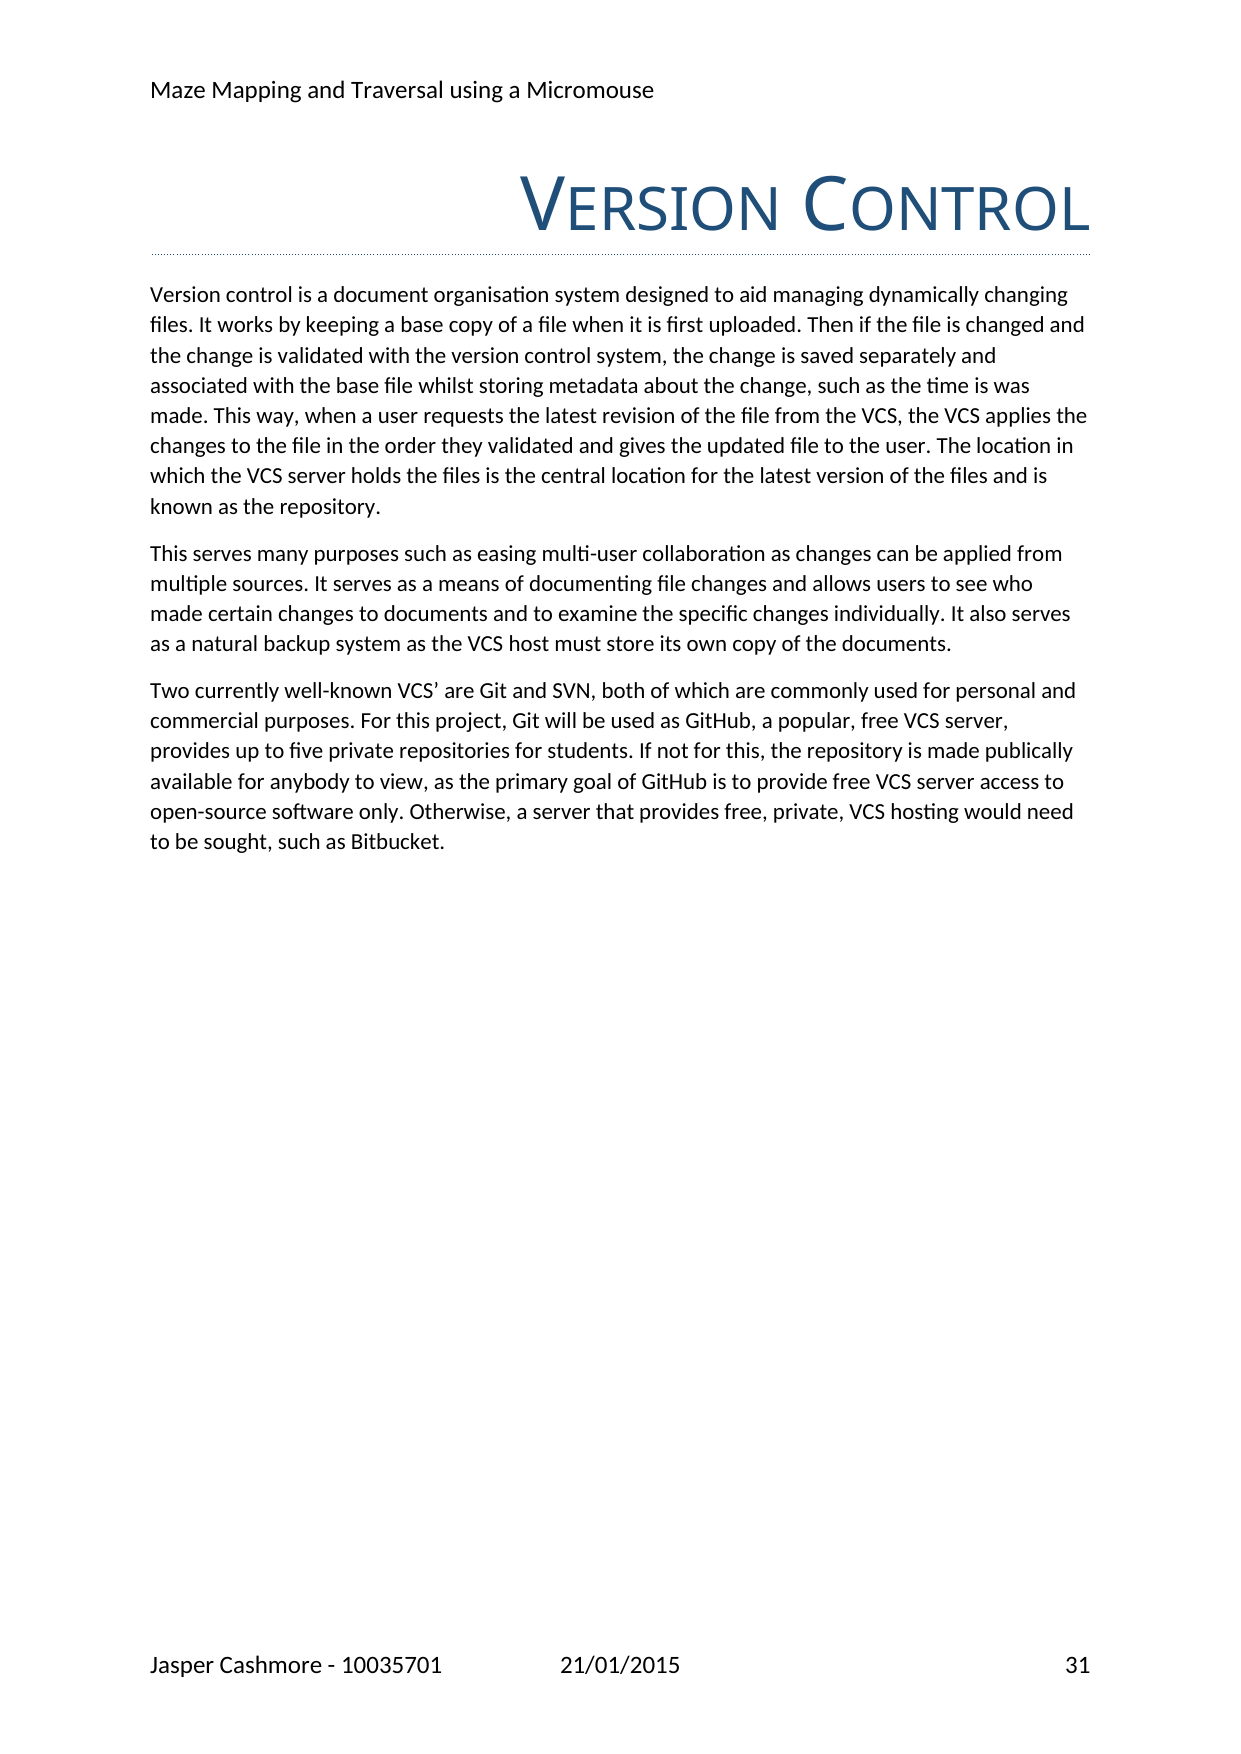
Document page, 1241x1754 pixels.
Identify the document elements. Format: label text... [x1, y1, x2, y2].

text Two currently well-known VCS’ are Git and SVN, both of which are commonly used for personal and commercial purposes. For this project, Git will be used as GitHub, a popular, free VCS server, provides up to five private repositories for students. If not for this, the repository is made publically available for anybody to view, as the primary goal of GitHub is to provide free VCS server access to open-source software only. Otherwise, a server that provides free, private, VCS hosting would need to be sought, such as Bitbucket. [150, 676, 1090, 855]
subtitle Version Control [150, 150, 1090, 255]
text This serves many purposes such as easing multi-user collaboration as changes can be applied from multiple sources. It serves as a means of documenting file changes and allows users to see who made certain changes to documents and to examine the specific changes individually. It also serves as a natural backup system as the VCS host must store its own copy of the documents. [150, 539, 1090, 657]
text Version control is a document organisation system designed to aid managing dynamically changing files. It works by keeping a base copy of a file when it is first uploaded. Then if the file is changed and the change is validated with the version control system, the change is saved separately and associated with the base file whilst storing metadata about the change, such as the time is was made. This way, when a user requests the latest revision of the file from the VCS, the VCS applies the changes to the file in the order they validated and gives the updated file to the user. The location in which the VCS server holds the files is the central location for the latest version of the files and is known as the repository. [150, 280, 1090, 520]
